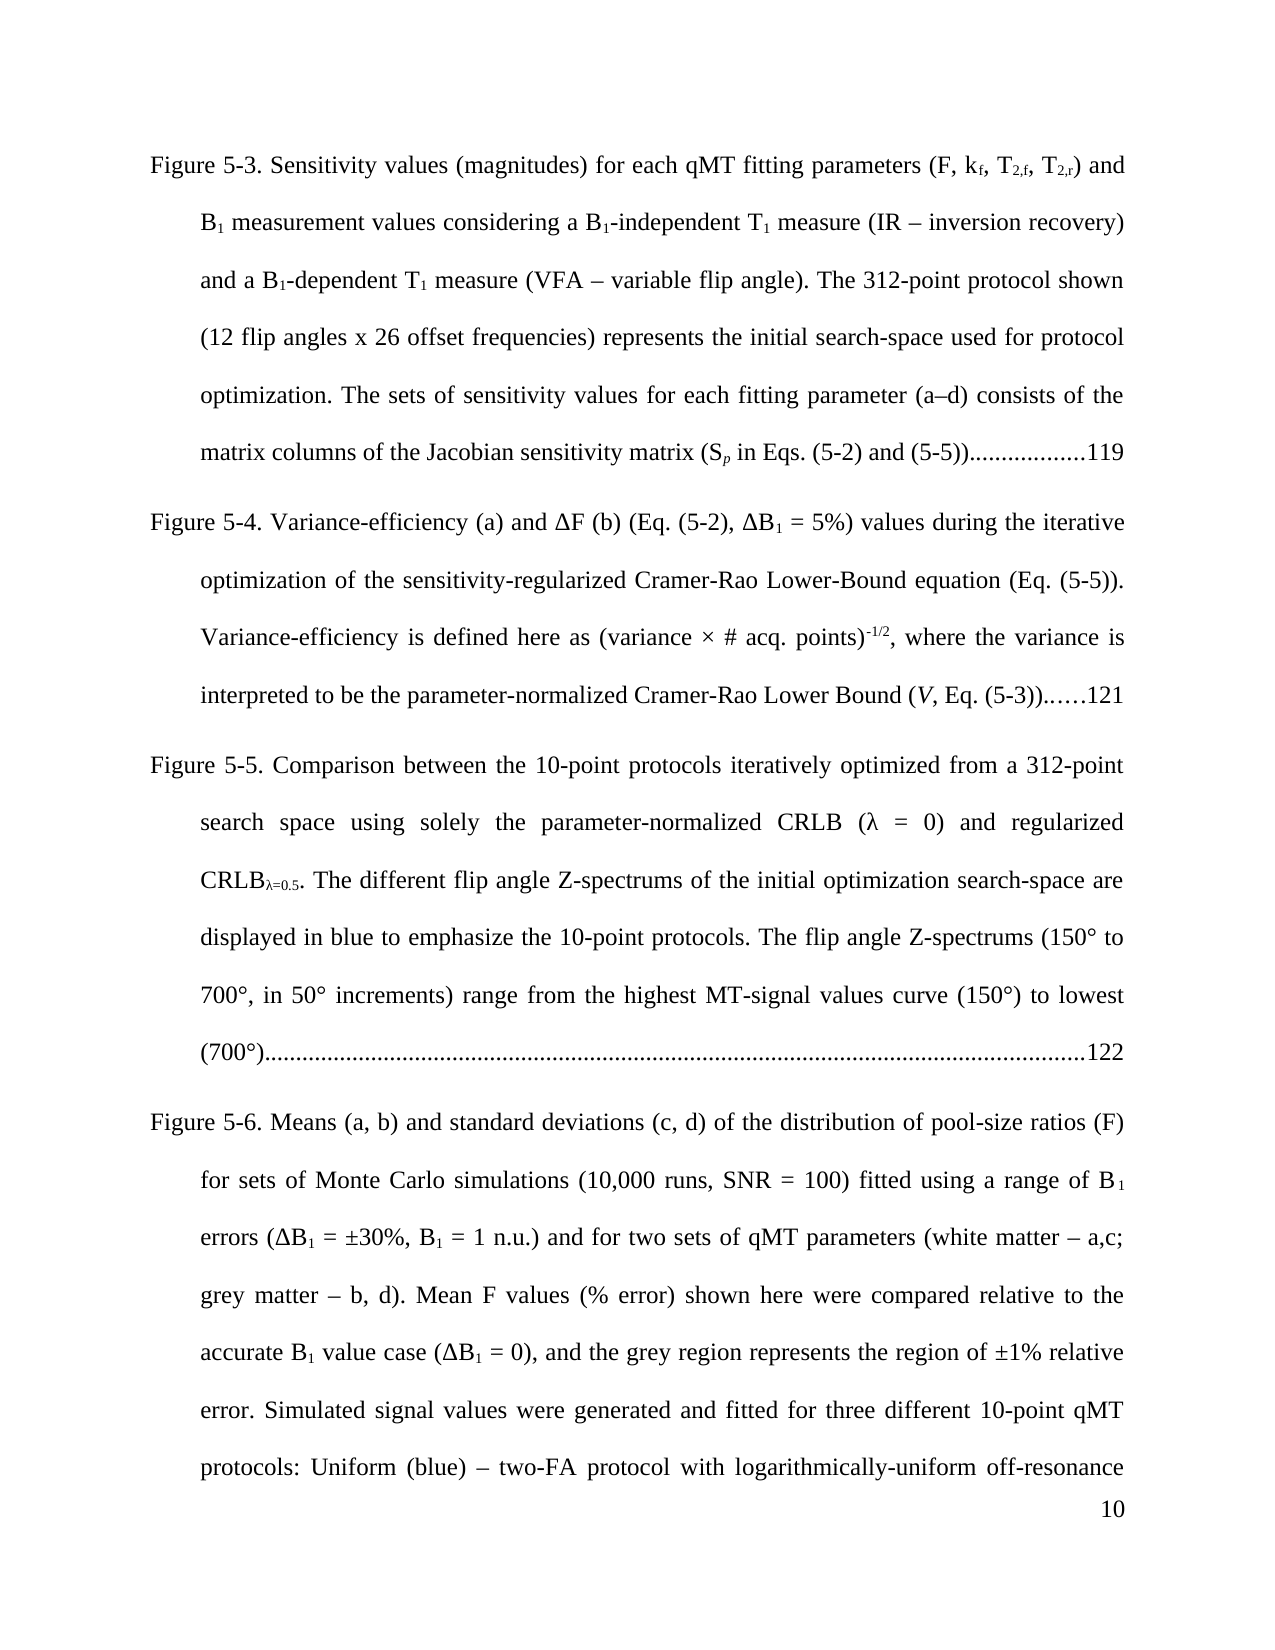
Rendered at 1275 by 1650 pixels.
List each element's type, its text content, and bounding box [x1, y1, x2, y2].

text Figure 5-5. Comparison between the 10-point protocols iteratively optimized from a 312-point search space using solely the parameter-normalized CRLB (λ = 0) and regularized CRLBλ=0.5. The different flip angle Z-spectrums of the initial optimization search-space are displayed in blue to emphasize the 10-point protocols. The flip angle Z-spectrums (150° to 700°, in 50° increments) range from the highest MT-signal values curve (150°) to lowest (700°). 122 [150, 750, 1125, 1066]
text Figure 5-4. Variance-efficiency (a) and ΔF (b) (Eq. (5-2), ΔB1 = 5%) values during the iterative optimization of the sensitivity-regularized Cramer-Rao Lower-Bound equation (Eq. (5-5)). Variance-efficiency is defined here as (variance × # acq. points)-1/2, where the variance is interpreted to be the parameter-normalized Cramer-Rao Lower Bound (V, Eq. (5-3)). 121 [150, 507, 1125, 709]
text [150, 1107, 1125, 1481]
text Figure 5-3. Sensitivity values (magnitudes) for each qMT fitting parameters (F, kf, T2,f, T2,r) and B1 measurement values considering a B1-independent T1 measure (IR – inversion recovery) and a B1-dependent T1 measure (VFA – variable flip angle). The 312-point protocol shown (12 flip angles x 26 offset frequencies) represents the initial search-space used for protocol optimization. The sets of sensitivity values for each fitting parameter (a–d) consists of the matrix columns of the Jacobian sensitivity matrix (Sp in Eqs. (5-2) and (5-5)). 119 [150, 150, 1125, 466]
